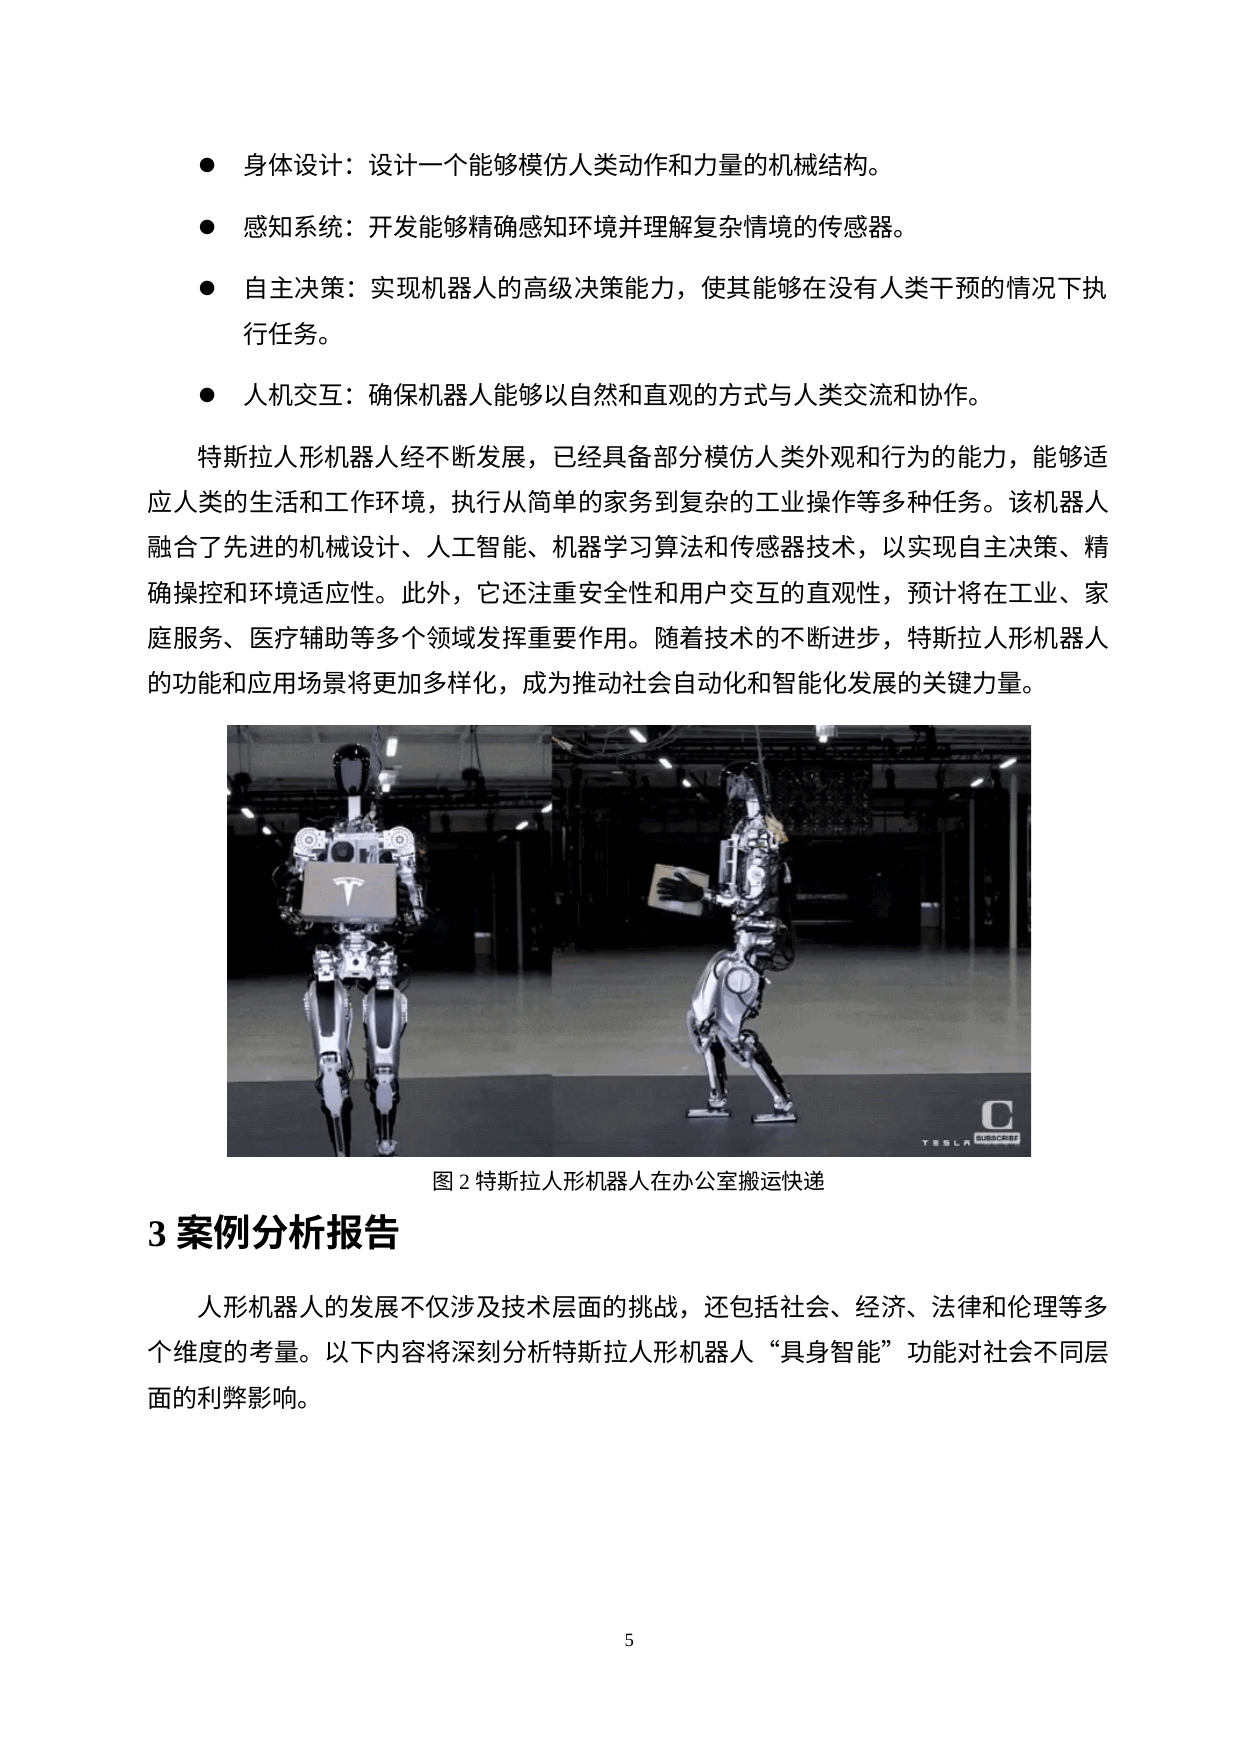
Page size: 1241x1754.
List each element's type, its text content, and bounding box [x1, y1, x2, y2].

text 特斯拉人形机器人经不断发展，已经具备部分模仿人类外观和行为的能力，能够适应人类的生活和工作环境，执行从简单的家务到复杂的工业操作等多种任务。该机器人融合了先进的机械设计、人工智能、机器学习算法和传感器技术，以实现自主决策、精确操控和环境适应性。此外，它还注重安全性和用户交互的直观性，预计将在工业、家庭服务、医疗辅助等多个领域发挥重要作用。随着技术的不断进步，特斯拉人形机器人的功能和应用场景将更加多样化，成为推动社会自动化和智能化发展的关键力量。 [148, 437, 1110, 700]
picture [227, 725, 1032, 1157]
list 感知系统：开发能够精确感知环境并理解复杂情境的传感器。 [198, 207, 1110, 243]
subtitle 3 案例分析报告 [148, 1203, 1110, 1258]
text 人形机器人的发展不仅涉及技术层面的挑战，还包括社会、经济、法律和伦理等多个维度的考量。以下内容将深刻分析特斯拉人形机器人“具身智能”功能对社会不同层面的利弊影响。 [148, 1287, 1110, 1414]
list 人机交互：确保机器人能够以自然和直观的方式与人类交流和协作。 [198, 376, 1110, 412]
text 图2 特斯拉人形机器人在办公室搬运快递 [148, 1164, 1110, 1195]
list 身体设计：设计一个能够模仿人类动作和力量的机械结构。 [198, 146, 1110, 182]
list 自主决策：实现机器人的高级决策能力，使其能够在没有人类干预的情况下执行任务。 [198, 269, 1110, 350]
